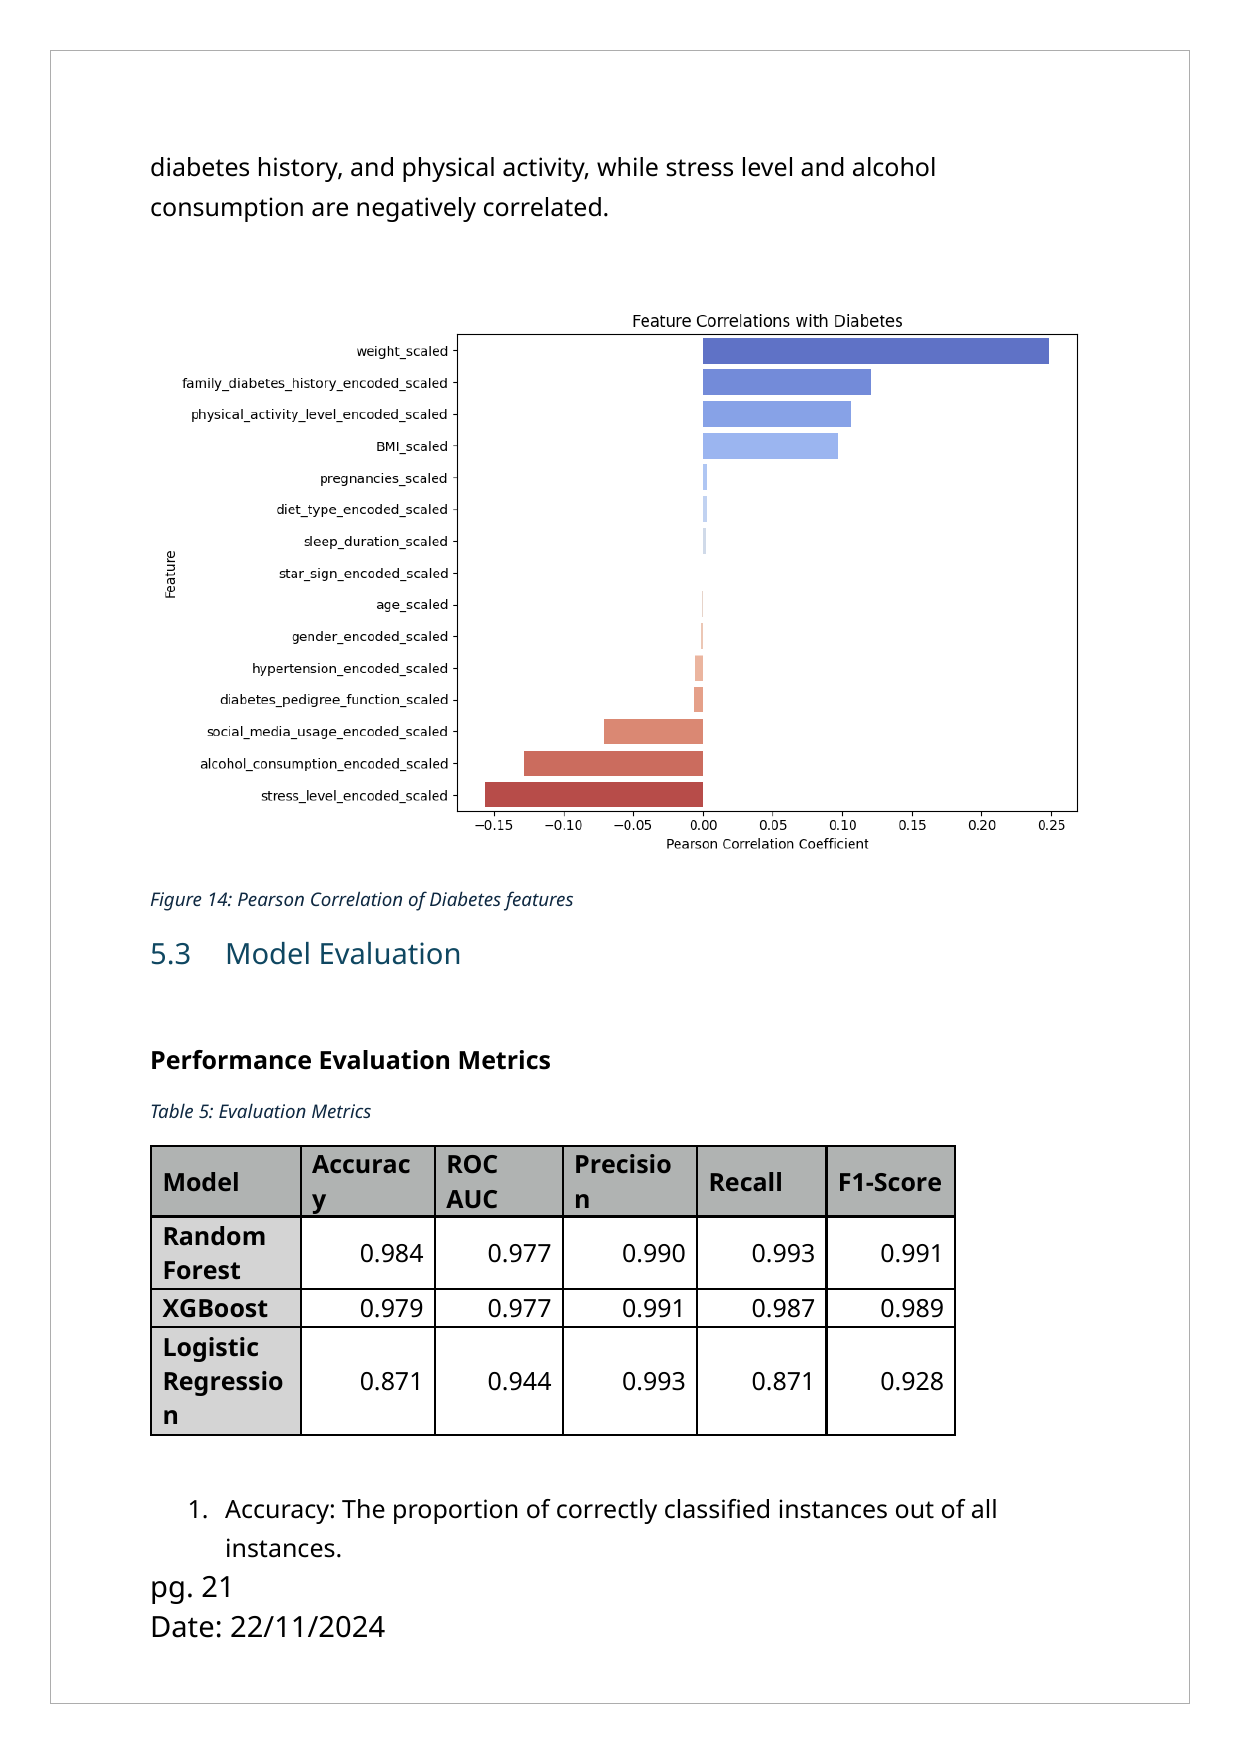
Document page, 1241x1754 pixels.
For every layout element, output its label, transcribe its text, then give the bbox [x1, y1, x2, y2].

table_cell 0.993 [698, 1218, 825, 1288]
picture [150, 300, 1091, 865]
table_header ROC AUC [436, 1147, 562, 1215]
table_cell 0.990 [564, 1218, 696, 1288]
table_header Model [152, 1147, 300, 1215]
table_cell 0.987 [698, 1290, 825, 1326]
table_cell Logistic Regression [152, 1328, 300, 1434]
table_cell 0.977 [436, 1290, 562, 1326]
text Figure 14: Pearson Correlation of Diabetes features [150, 887, 1090, 912]
table_header Accuracy [302, 1147, 434, 1215]
table_cell 0.977 [436, 1218, 562, 1288]
table_cell 0.991 [564, 1290, 696, 1326]
table_cell 0.979 [302, 1290, 434, 1326]
table_cell 0.984 [302, 1218, 434, 1288]
table_cell 0.928 [828, 1328, 954, 1434]
table_header Recall [698, 1147, 825, 1215]
table_cell 0.871 [698, 1328, 825, 1434]
table_cell XGBoost [152, 1290, 300, 1326]
table_cell Random Forest [152, 1218, 300, 1288]
text Performance Evaluation Metrics [150, 1043, 1090, 1077]
table_header Precision [564, 1147, 696, 1215]
table_cell 0.989 [828, 1290, 954, 1326]
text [150, 150, 1090, 223]
subtitle 5.3 Model Evaluation [150, 933, 1090, 973]
list Accuracy: The proportion of correctly classified instances out of all instances. [187, 1492, 1090, 1565]
table_cell 0.944 [436, 1328, 562, 1434]
table_cell 0.871 [302, 1328, 434, 1434]
table_cell 0.991 [828, 1218, 954, 1288]
table_header F1-Score [828, 1147, 954, 1215]
text Table 5: Evaluation Metrics [150, 1099, 1090, 1124]
table_cell 0.993 [564, 1328, 696, 1434]
